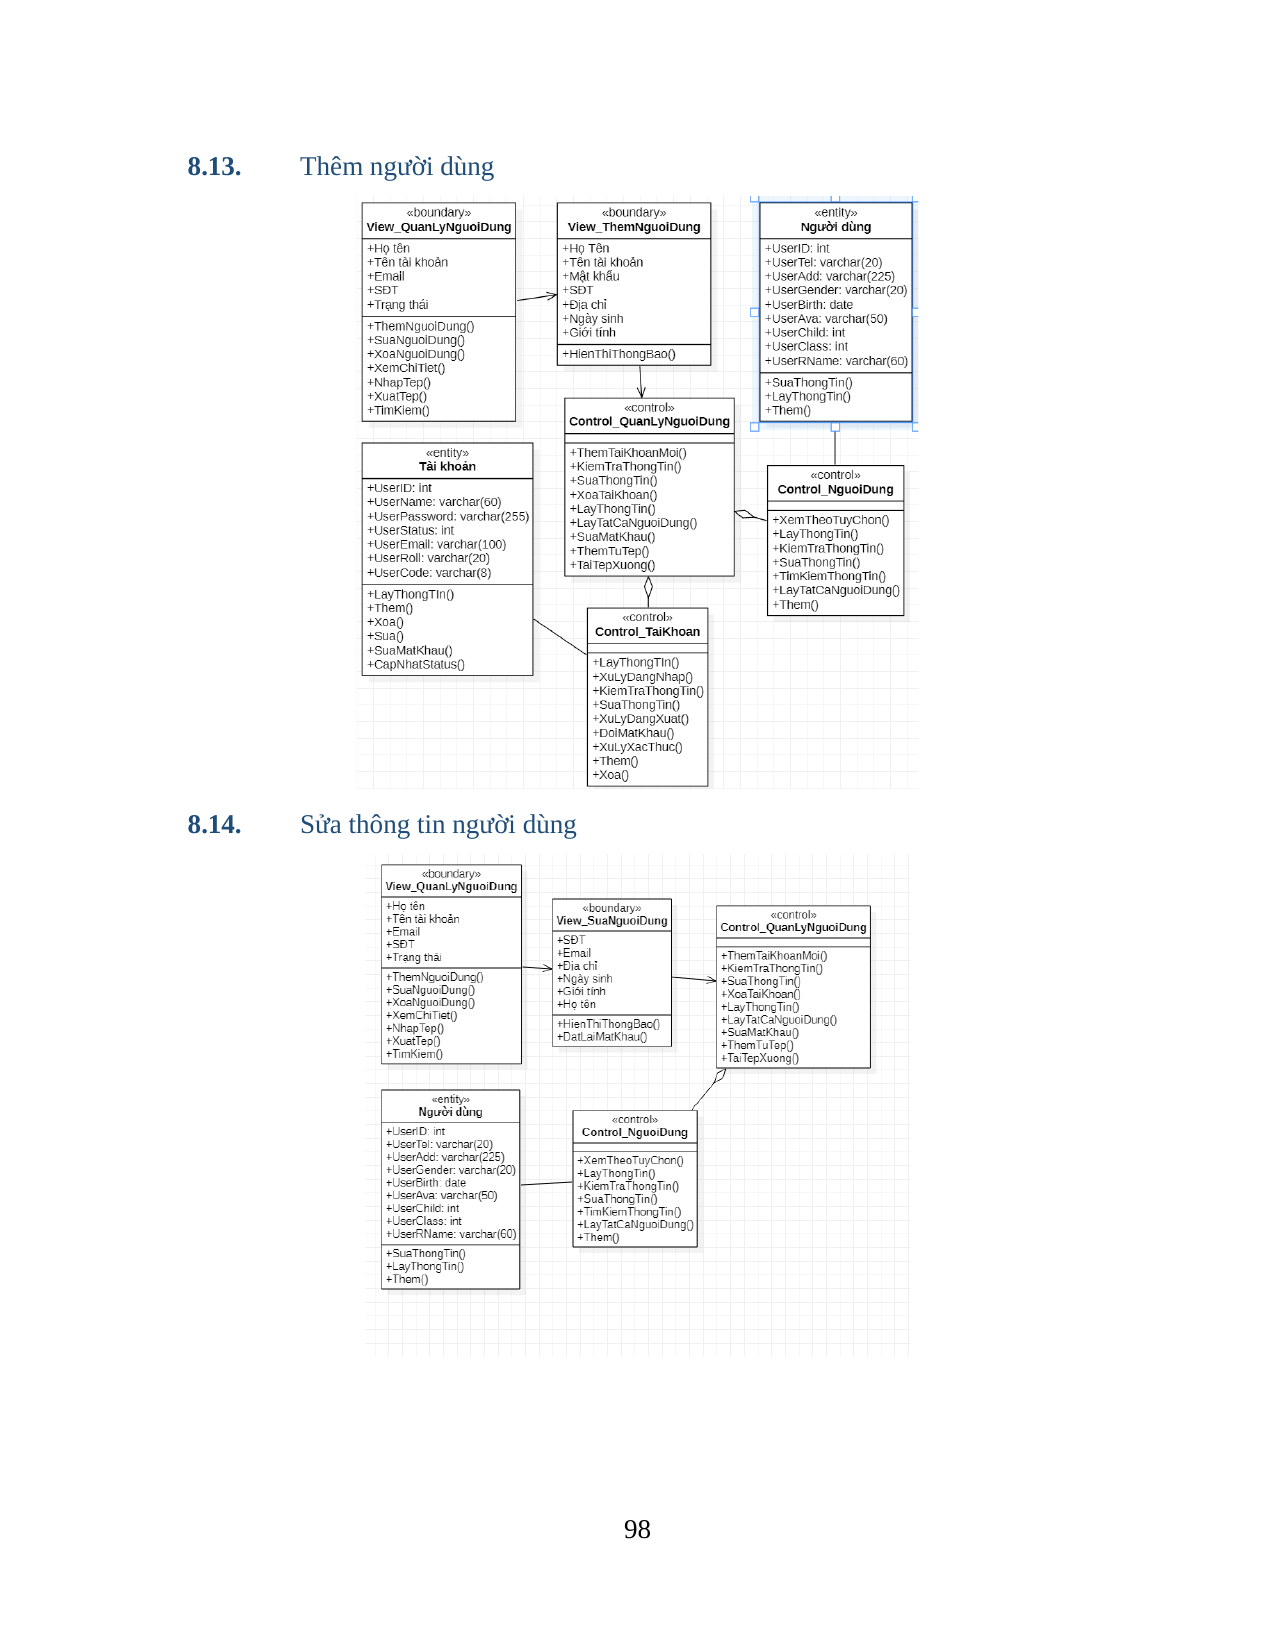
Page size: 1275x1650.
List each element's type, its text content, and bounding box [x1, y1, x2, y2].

subtitle Sửa thông tin người dùng [187, 808, 1125, 839]
picture [364, 854, 911, 1356]
picture [356, 196, 919, 789]
subtitle Thêm người dùng [187, 150, 1125, 181]
